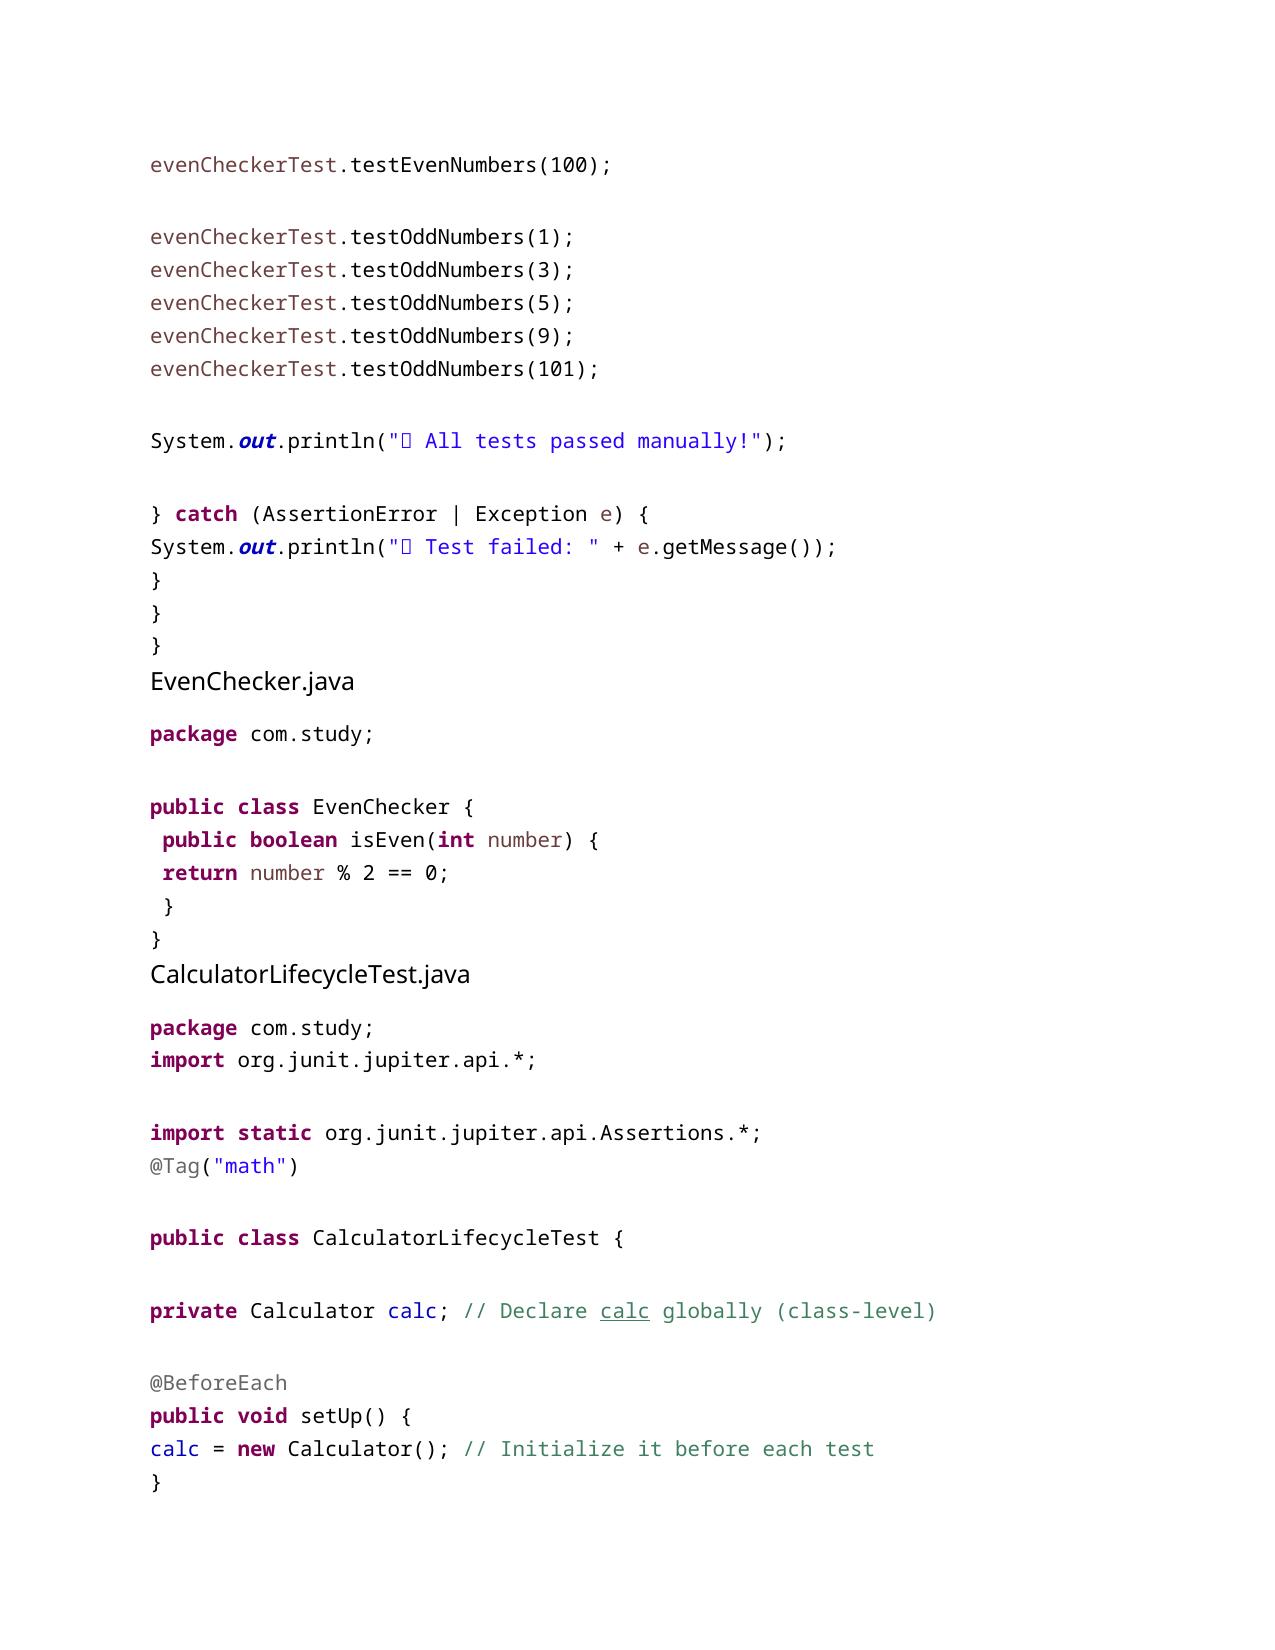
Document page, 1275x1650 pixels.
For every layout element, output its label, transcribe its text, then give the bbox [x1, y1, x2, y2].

text EvenChecker.java [150, 663, 1125, 697]
text evenCheckerTest.testOddNumbers(9); [150, 321, 1125, 349]
text @BeforeEach [150, 1368, 1125, 1397]
text @Tag("math") [150, 1151, 1125, 1179]
text public class EvenChecker { [150, 792, 1125, 820]
text return number % 2 == 0; [150, 858, 1125, 886]
text CalculatorLifecycleTest.java [150, 957, 1125, 991]
text private Calculator calc; // Declare calc globally (class-level) [150, 1296, 1125, 1324]
text evenCheckerTest.testOddNumbers(1); [150, 222, 1125, 251]
text } [150, 598, 1125, 626]
text } catch (AssertionError | Exception e) { [150, 499, 1125, 527]
text } [150, 631, 1125, 659]
text import org.junit.jupiter.api.*; [150, 1046, 1125, 1074]
text package com.study; [150, 1013, 1125, 1041]
text evenCheckerTest.testOddNumbers(5); [150, 288, 1125, 317]
text public class CalculatorLifecycleTest { [150, 1223, 1125, 1252]
text System.out.println("❌ Test failed: " + e.getMessage()); [150, 532, 1125, 560]
text evenCheckerTest.testEvenNumbers(100); [150, 150, 1125, 178]
text } [150, 1467, 1125, 1495]
text package com.study; [150, 719, 1125, 748]
text import static org.junit.jupiter.api.Assertions.*; [150, 1118, 1125, 1146]
text evenCheckerTest.testOddNumbers(101); [150, 354, 1125, 382]
text } [150, 924, 1125, 952]
text public void setUp() { [150, 1401, 1125, 1429]
text evenCheckerTest.testOddNumbers(3); [150, 255, 1125, 284]
text } [150, 565, 1125, 593]
text System.out.println("✅ All tests passed manually!"); [150, 426, 1125, 455]
text public boolean isEven(int number) { [150, 825, 1125, 853]
text } [150, 891, 1125, 919]
text calc = new Calculator(); // Initialize it before each test [150, 1434, 1125, 1462]
